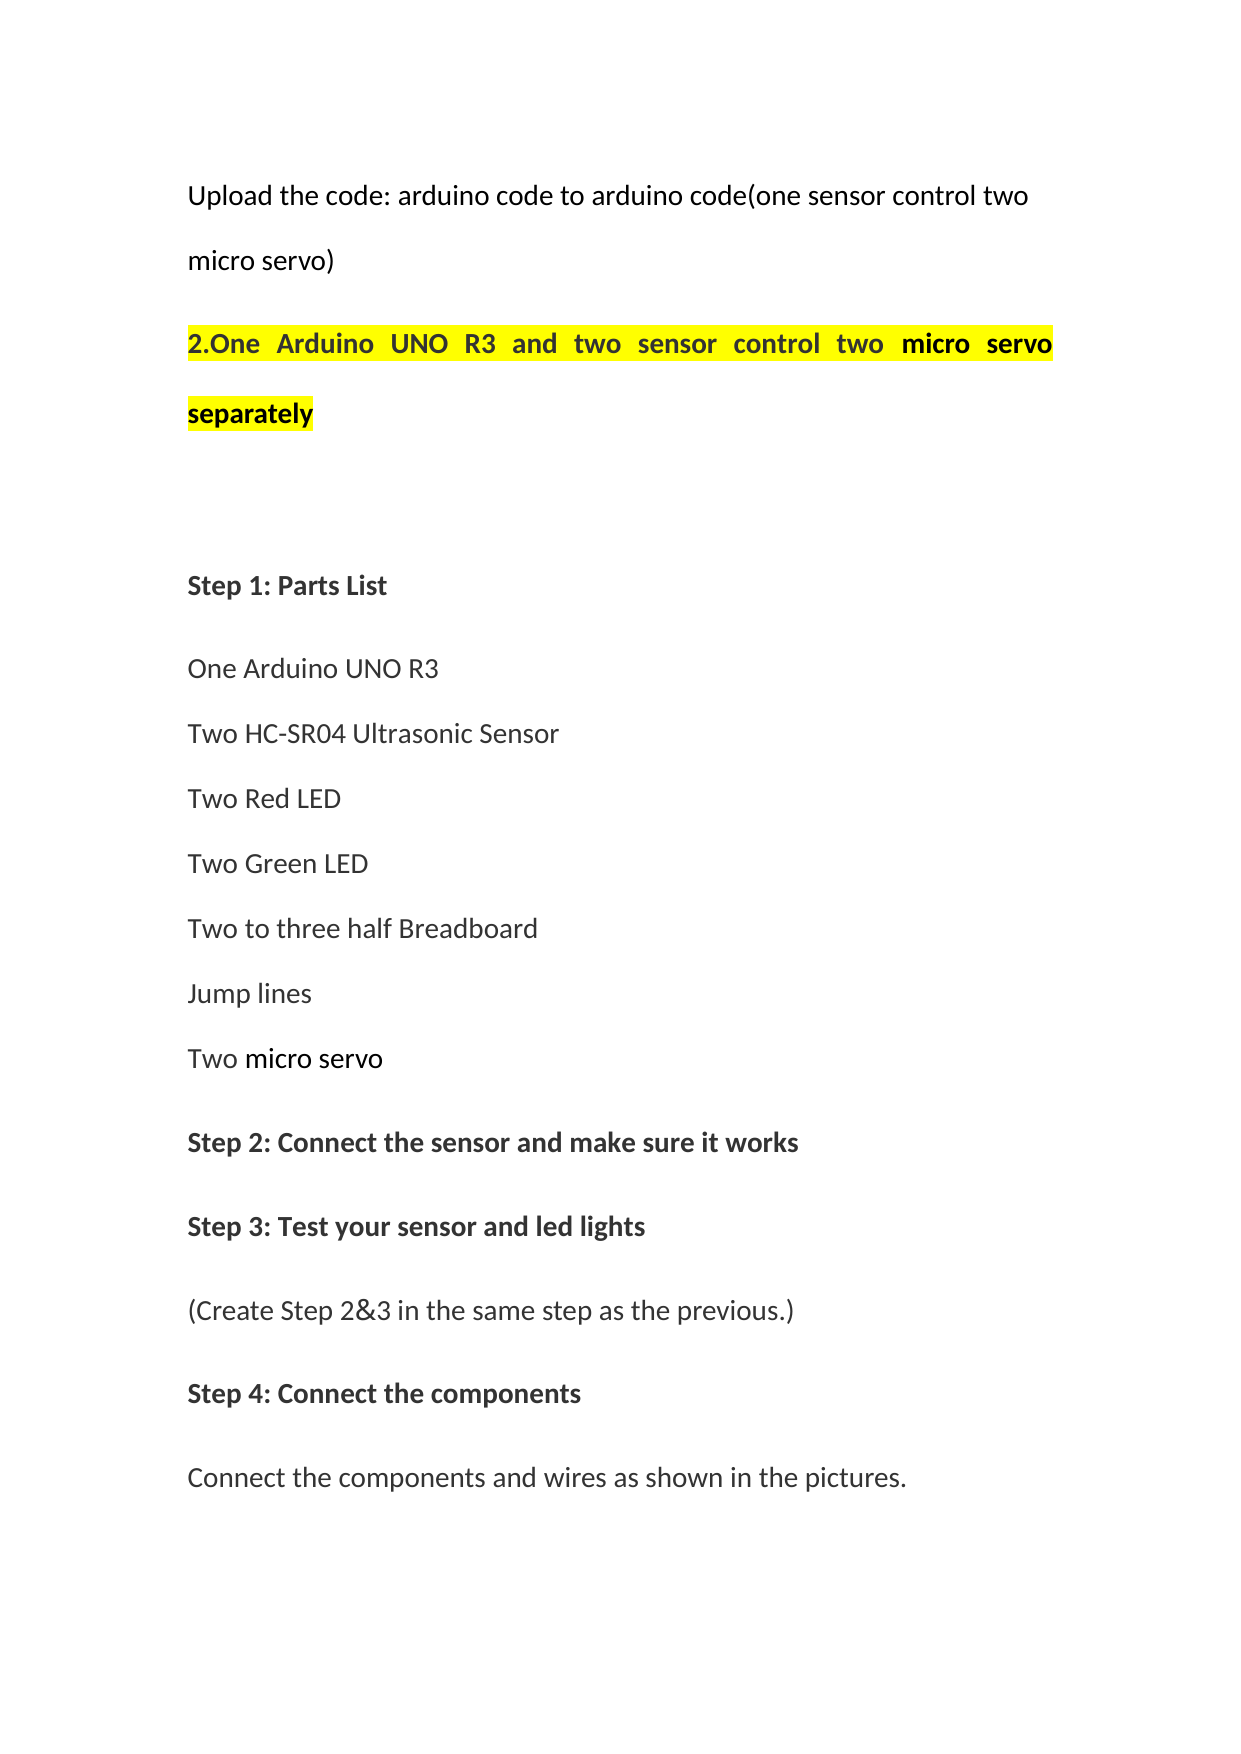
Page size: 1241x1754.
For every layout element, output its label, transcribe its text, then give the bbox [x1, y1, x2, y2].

text One Arduino UNO R3 Two HC-SR04 Ultrasonic Sensor Two Red LED Two Green LED Two to three half Breadboard Jump lines Two micro servo [187, 636, 1053, 1091]
text Upload the code: arduino code to arduino code(one sensor control two micro servo) [187, 162, 1053, 292]
text Connect the components and wires as shown in the pictures. [187, 1444, 1053, 1509]
text Step 3: Test your sensor and led lights [187, 1193, 1053, 1258]
subtitle Step 2: Connect the sensor and make sure it works [187, 1109, 1053, 1174]
text Step 1: Parts List [187, 552, 1053, 617]
subtitle Step 4: Connect the components [187, 1361, 1053, 1426]
text (Create Step 2&3 in the same step as the previous.) [187, 1277, 1053, 1342]
text 2.One Arduino UNO R3 and two sensor control two micro servo separately [187, 311, 1053, 446]
